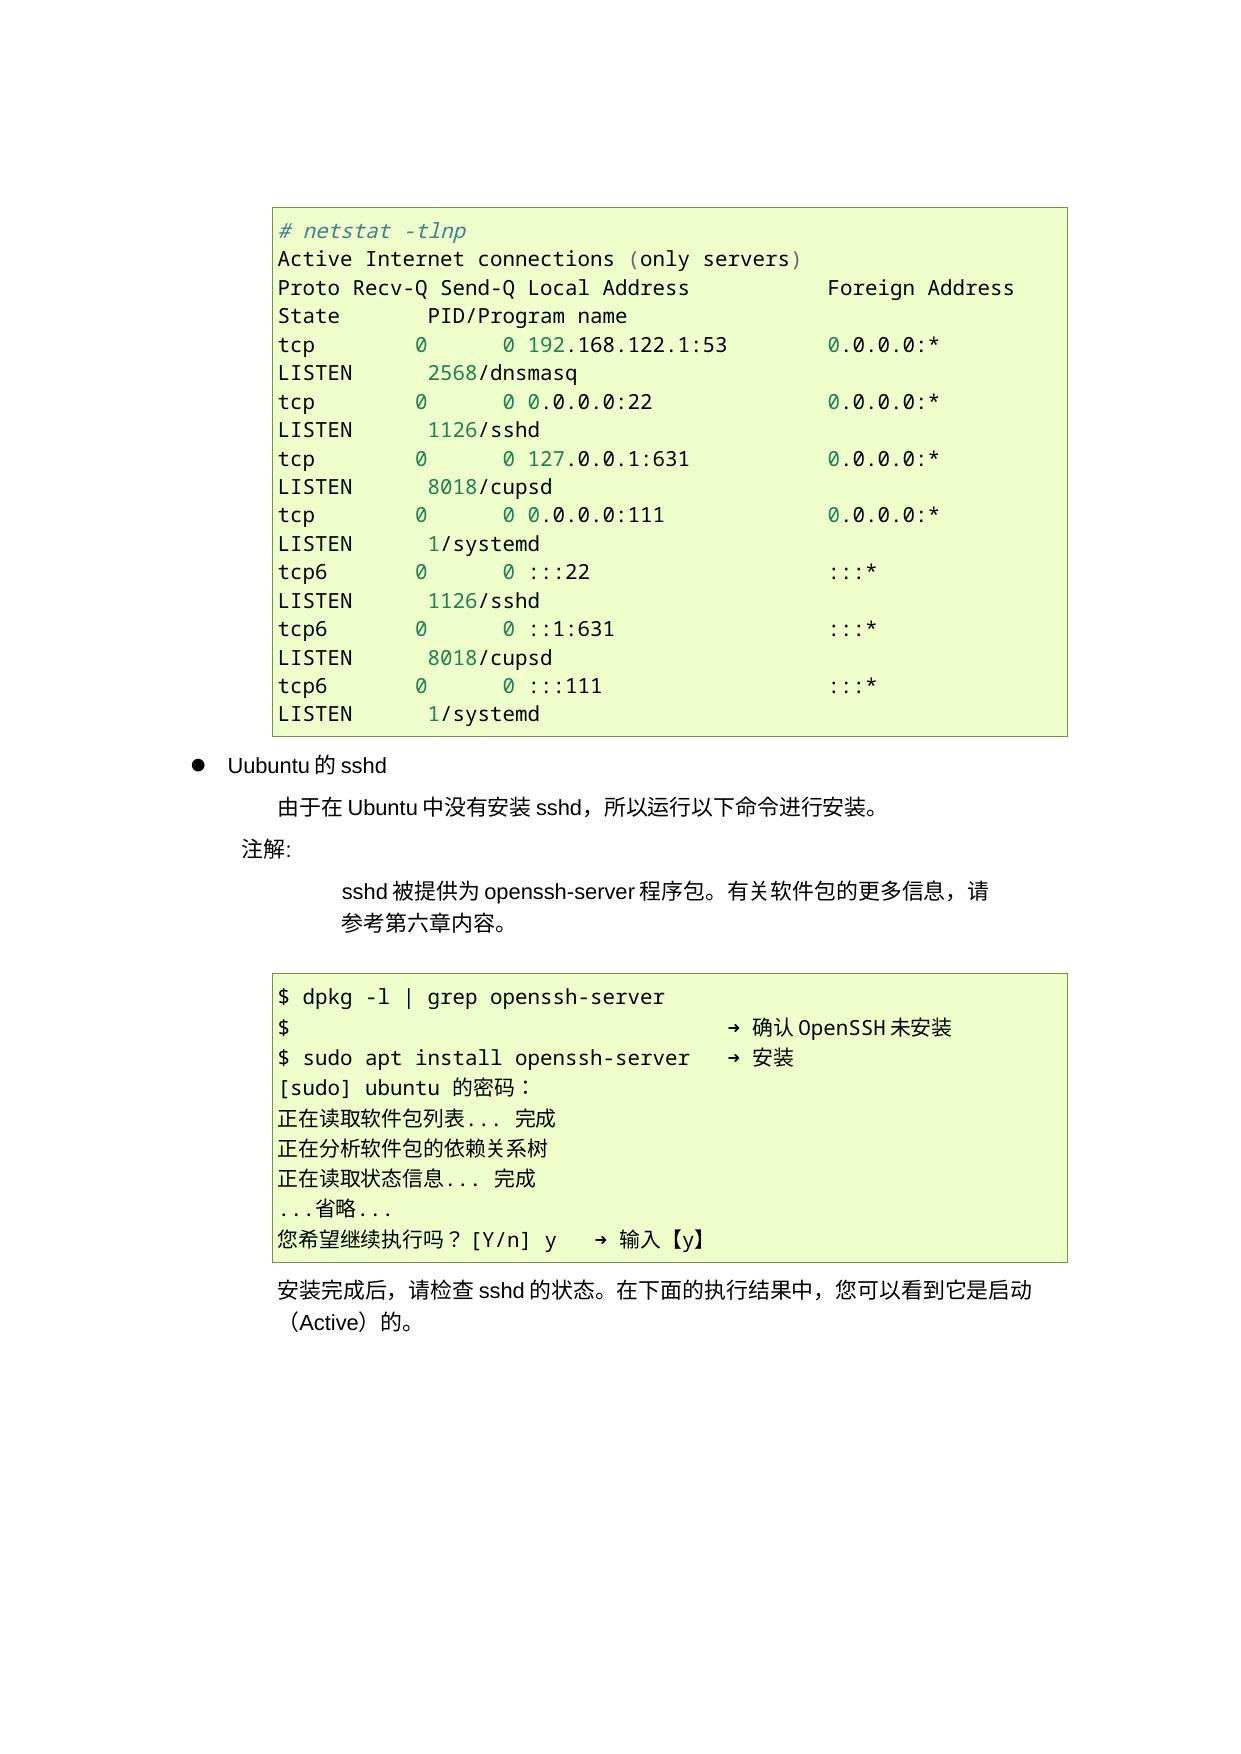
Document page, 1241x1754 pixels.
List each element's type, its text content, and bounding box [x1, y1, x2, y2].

text 由于在Ubuntu中没有安装sshd，所以运行以下命令进行安装。 [277, 790, 1063, 822]
list Uubuntu的sshd [190, 748, 1063, 779]
text 安装完成后，请检查sshd的状态。在下面的执行结果中，您可以看到它是启动（Active）的。 [277, 1273, 1063, 1336]
text # netstat -tlnp Active Internet connections (only servers) Proto Recv-Q Send-Q Local Address Foreign Address State PID/Program name tcp 0 0 192.168.122.1:53 0.0.0.0:* LISTEN 2568/dnsmasq tcp 0 0 0.0.0.0:22 0.0.0.0:* LISTEN 1126/sshd tcp 0 0 127.0.0.1:631 0.0.0.0:* LISTEN 8018/cupsd tcp 0 0 0.0.0.0:111 0.0.0.0:* LISTEN 1/systemd tcp6 0 0 :::22 :::* LISTEN 1126/sshd tcp6 0 0 ::1:631 :::* LISTEN 8018/cupsd tcp6 0 0 :::111 :::* LISTEN 1/systemd [273, 208, 1067, 736]
table_header 注解: [230, 832, 1010, 874]
text $ dpkg -l | grep openssh-server $ ➜ 确认OpenSSH未安装 $ sudo apt install openssh-server ➜ 安装 [sudo] ubuntu 的密码： 正在读取软件包列表... 完成 正在分析软件包的依赖关系树 正在读取状态信息... 完成 ...省略... 您希望继续执行吗？ [Y/n] y ➜ 输入【y】 [273, 974, 1067, 1262]
table_cell sshd被提供为openssh-server程序包。有关软件包的更多信息，请参考第六章内容。 [230, 874, 1010, 948]
